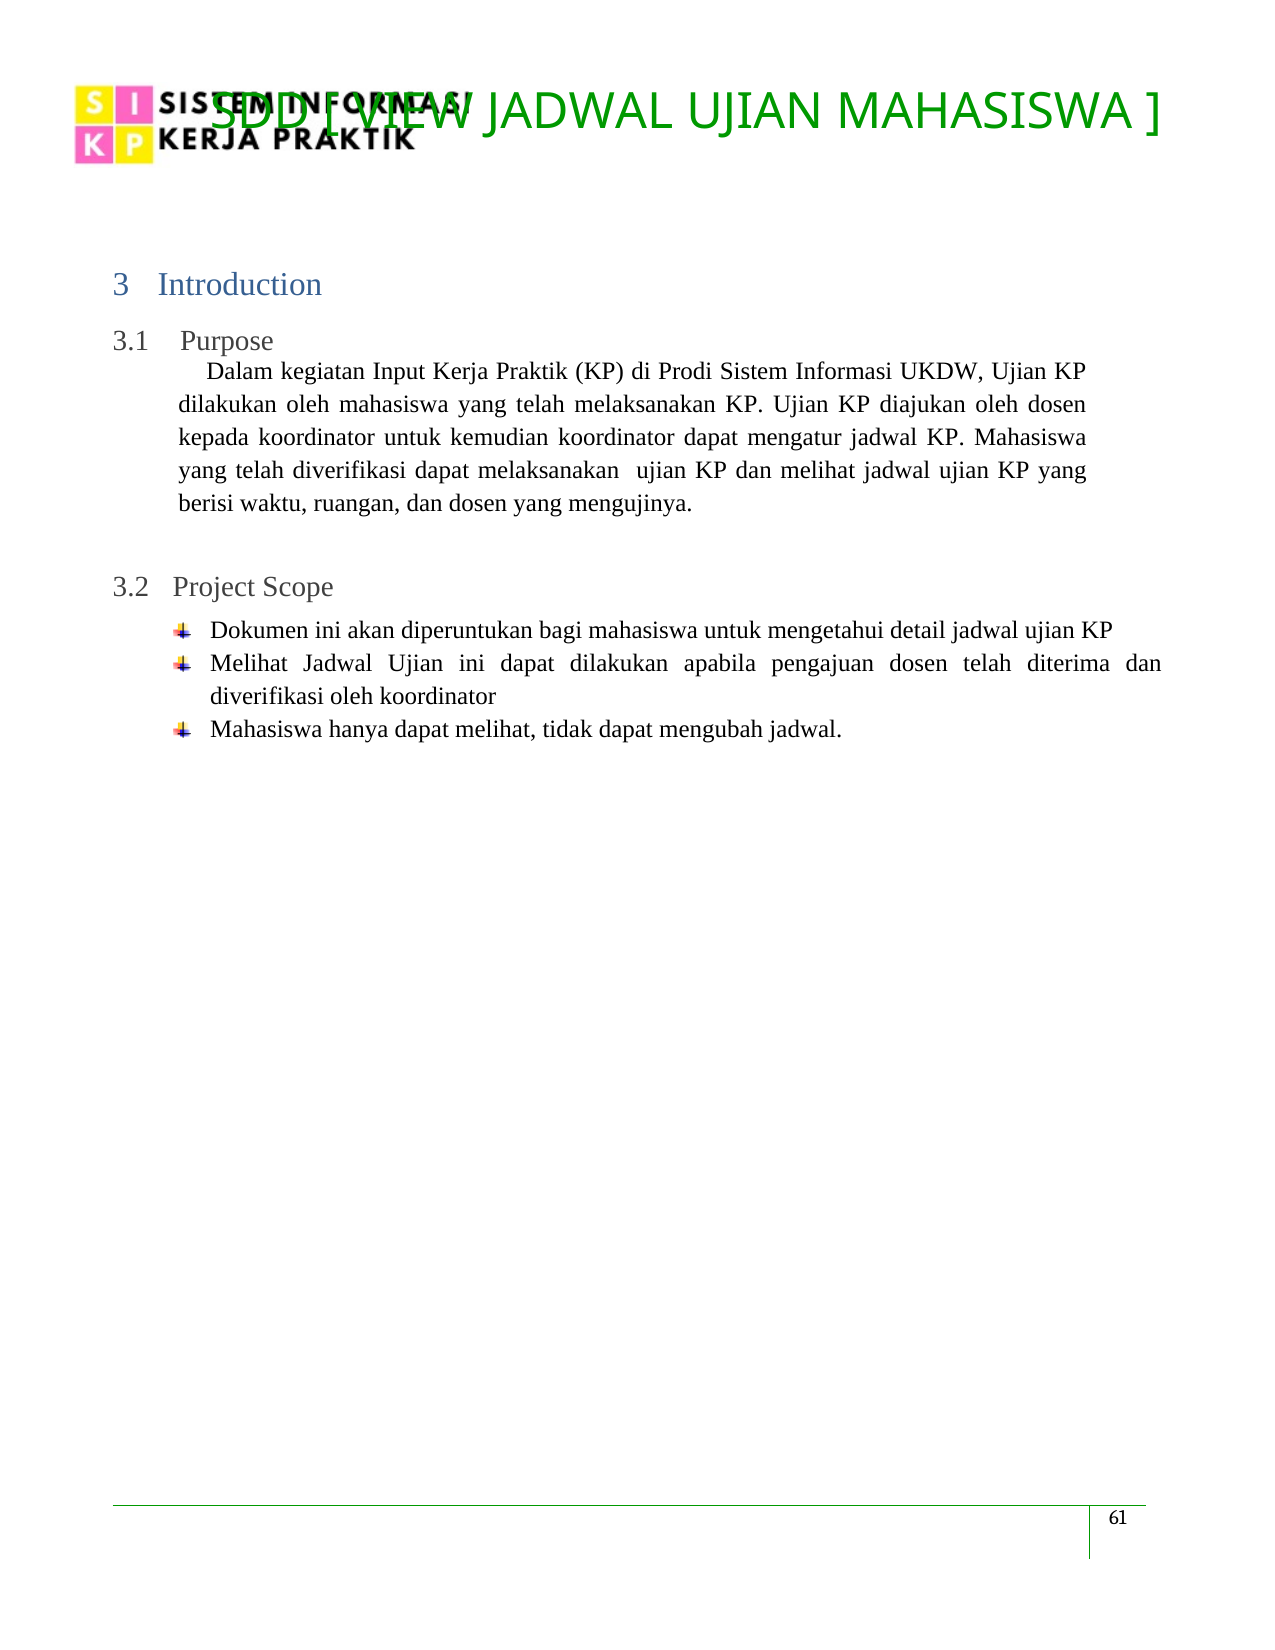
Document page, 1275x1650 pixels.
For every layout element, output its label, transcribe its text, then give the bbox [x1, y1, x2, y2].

picture [173, 654, 191, 672]
list Dokumen ini akan diperuntukan bagi mahasiswa untuk mengetahui detail jadwal ujian KP [172, 615, 1162, 644]
picture [173, 621, 191, 639]
list Dalam kegiatan Input Kerja Praktik (KP) di Prodi Sistem Informasi UKDW, Ujian KP dilakukan oleh mahasiswa yang telah melaksanakan KP. Ujian KP diajukan oleh dosen kepada koordinator untuk kemudian koordinator dapat mengatur jadwal KP. Mahasiswa yang telah diverifikasi dapat melaksanakan ujian KP dan melihat jadwal ujian KP yang berisi waktu, ruangan, dan dosen yang mengujinya. [178, 356, 1087, 517]
list Melihat Jadwal Ujian ini dapat dilakukan apabila pengajuan dosen telah diterima dan diverifikasi oleh koordinator [172, 648, 1162, 710]
subtitle Purpose [112, 323, 1162, 356]
subtitle Project Scope [112, 569, 1162, 602]
list Mahasiswa hanya dapat melihat, tidak dapat mengubah jadwal. [172, 714, 1162, 743]
picture [73, 82, 469, 168]
picture [173, 720, 191, 738]
subtitle Introduction [112, 264, 1162, 302]
